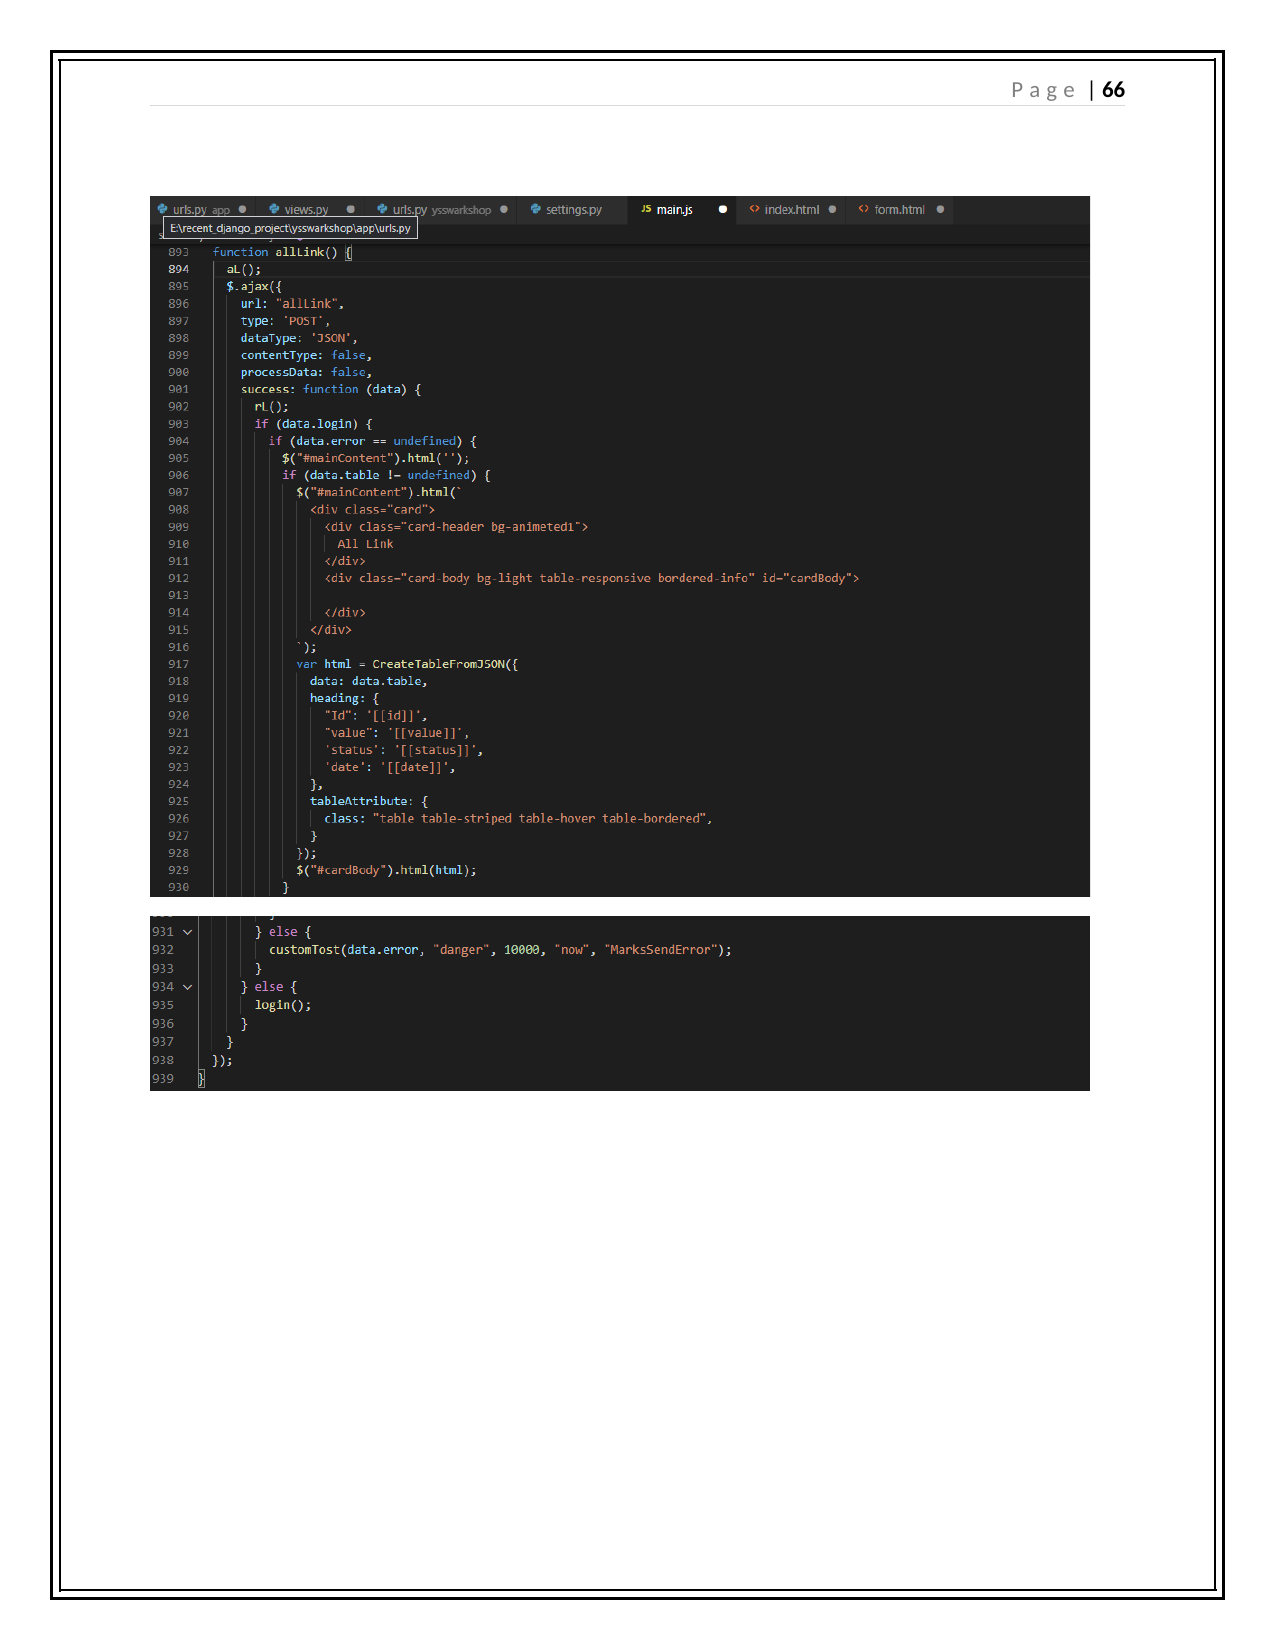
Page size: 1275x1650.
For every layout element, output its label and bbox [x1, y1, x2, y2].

picture [150, 916, 1090, 1091]
picture [150, 196, 1091, 897]
